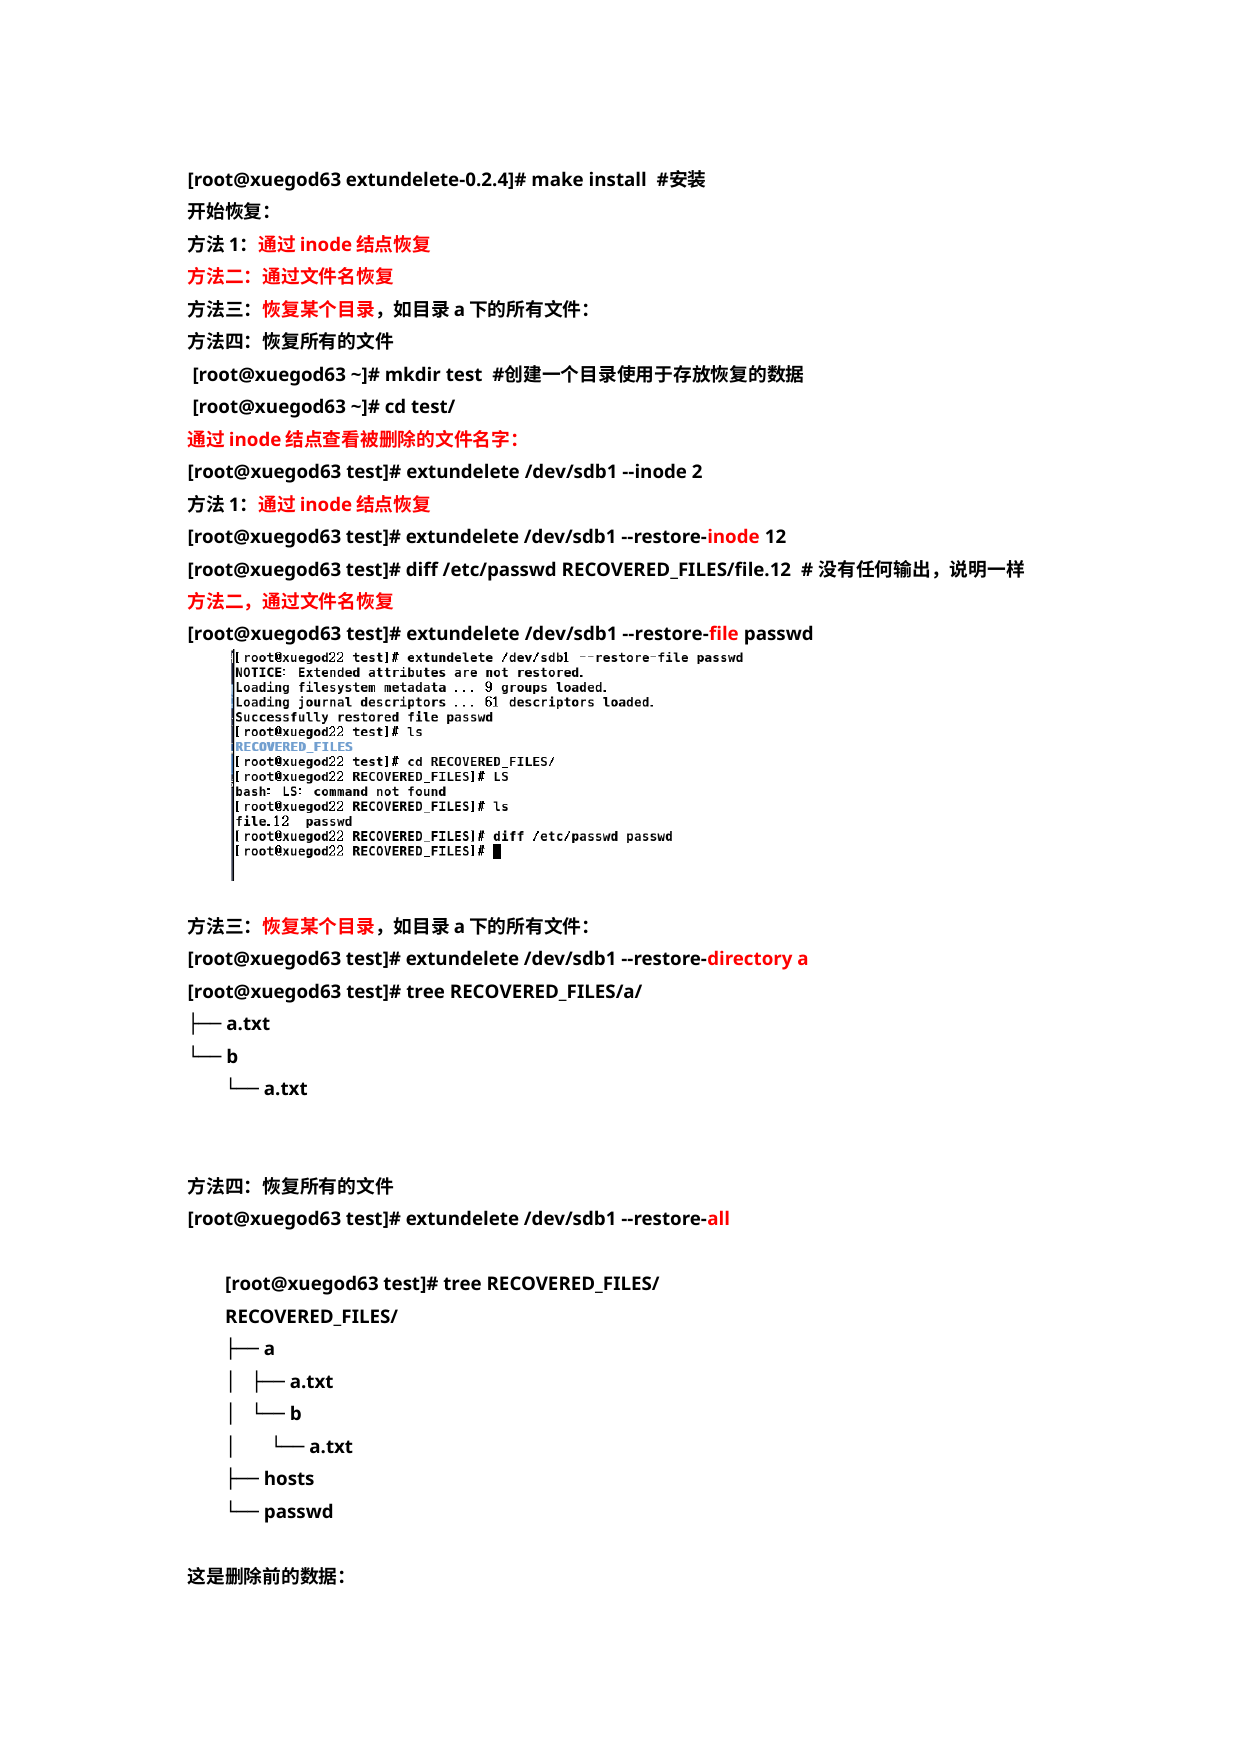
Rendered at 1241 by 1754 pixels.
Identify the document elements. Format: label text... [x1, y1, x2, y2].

text [root@xuegod63 test]# tree RECOVERED_FILES/ [187, 1267, 1053, 1299]
text 这是删除前的数据： [187, 1559, 1053, 1592]
text 开始恢复： [187, 194, 1053, 227]
text 方法二，通过文件名恢复 [187, 584, 1053, 617]
picture [231, 649, 819, 881]
text [root@xuegod63 test]# tree RECOVERED_FILES/a/ [187, 974, 1053, 1007]
text ├── a [187, 1332, 1053, 1364]
text 方法二：通过文件名恢复 [187, 259, 1053, 292]
text 方法1：通过inode结点恢复 [187, 487, 1053, 519]
text [root@xuegod63 extundelete-0.2.4]# make install #安装 [187, 162, 1053, 194]
text ├── a.txt [187, 1007, 1053, 1039]
text └── b [187, 1039, 1053, 1072]
text [root@xuegod63 test]# extundelete /dev/sdb1 --restore-file passwd [187, 617, 1053, 649]
text [root@xuegod63 test]# extundelete /dev/sdb1 --restore-inode 12 [187, 519, 1053, 552]
text RECOVERED_FILES/ [187, 1299, 1053, 1332]
text ├── hosts [187, 1462, 1053, 1494]
text 方法1：通过inode结点恢复 [187, 227, 1053, 259]
text [root@xuegod63 ~]# cd test/ [187, 389, 1053, 422]
text 方法四：恢复所有的文件 [187, 1169, 1053, 1202]
text [root@xuegod63 test]# extundelete /dev/sdb1 --inode 2 [187, 454, 1053, 487]
text 方法三：恢复某个目录，如目录a下的所有文件： [187, 292, 1053, 324]
text 方法三：恢复某个目录，如目录a下的所有文件： [187, 909, 1053, 942]
text [root@xuegod63 test]# extundelete /dev/sdb1 --restore-all [187, 1202, 1053, 1234]
text └── passwd [187, 1494, 1053, 1527]
text [root@xuegod63 ~]# mkdir test #创建一个目录使用于存放恢复的数据 [187, 357, 1053, 389]
text │ └── a.txt [187, 1429, 1053, 1462]
text [root@xuegod63 test]# extundelete /dev/sdb1 --restore-directory a [187, 942, 1053, 974]
text [root@xuegod63 test]# diff /etc/passwd RECOVERED_FILES/file.12 # 没有任何输出，说明一样 [187, 552, 1053, 584]
text 通过inode结点查看被删除的文件名字： [187, 422, 1053, 454]
text └── a.txt [187, 1072, 1053, 1104]
text 方法四：恢复所有的文件 [187, 324, 1053, 357]
text │ └── b [187, 1397, 1053, 1429]
text │ ├── a.txt [187, 1364, 1053, 1397]
